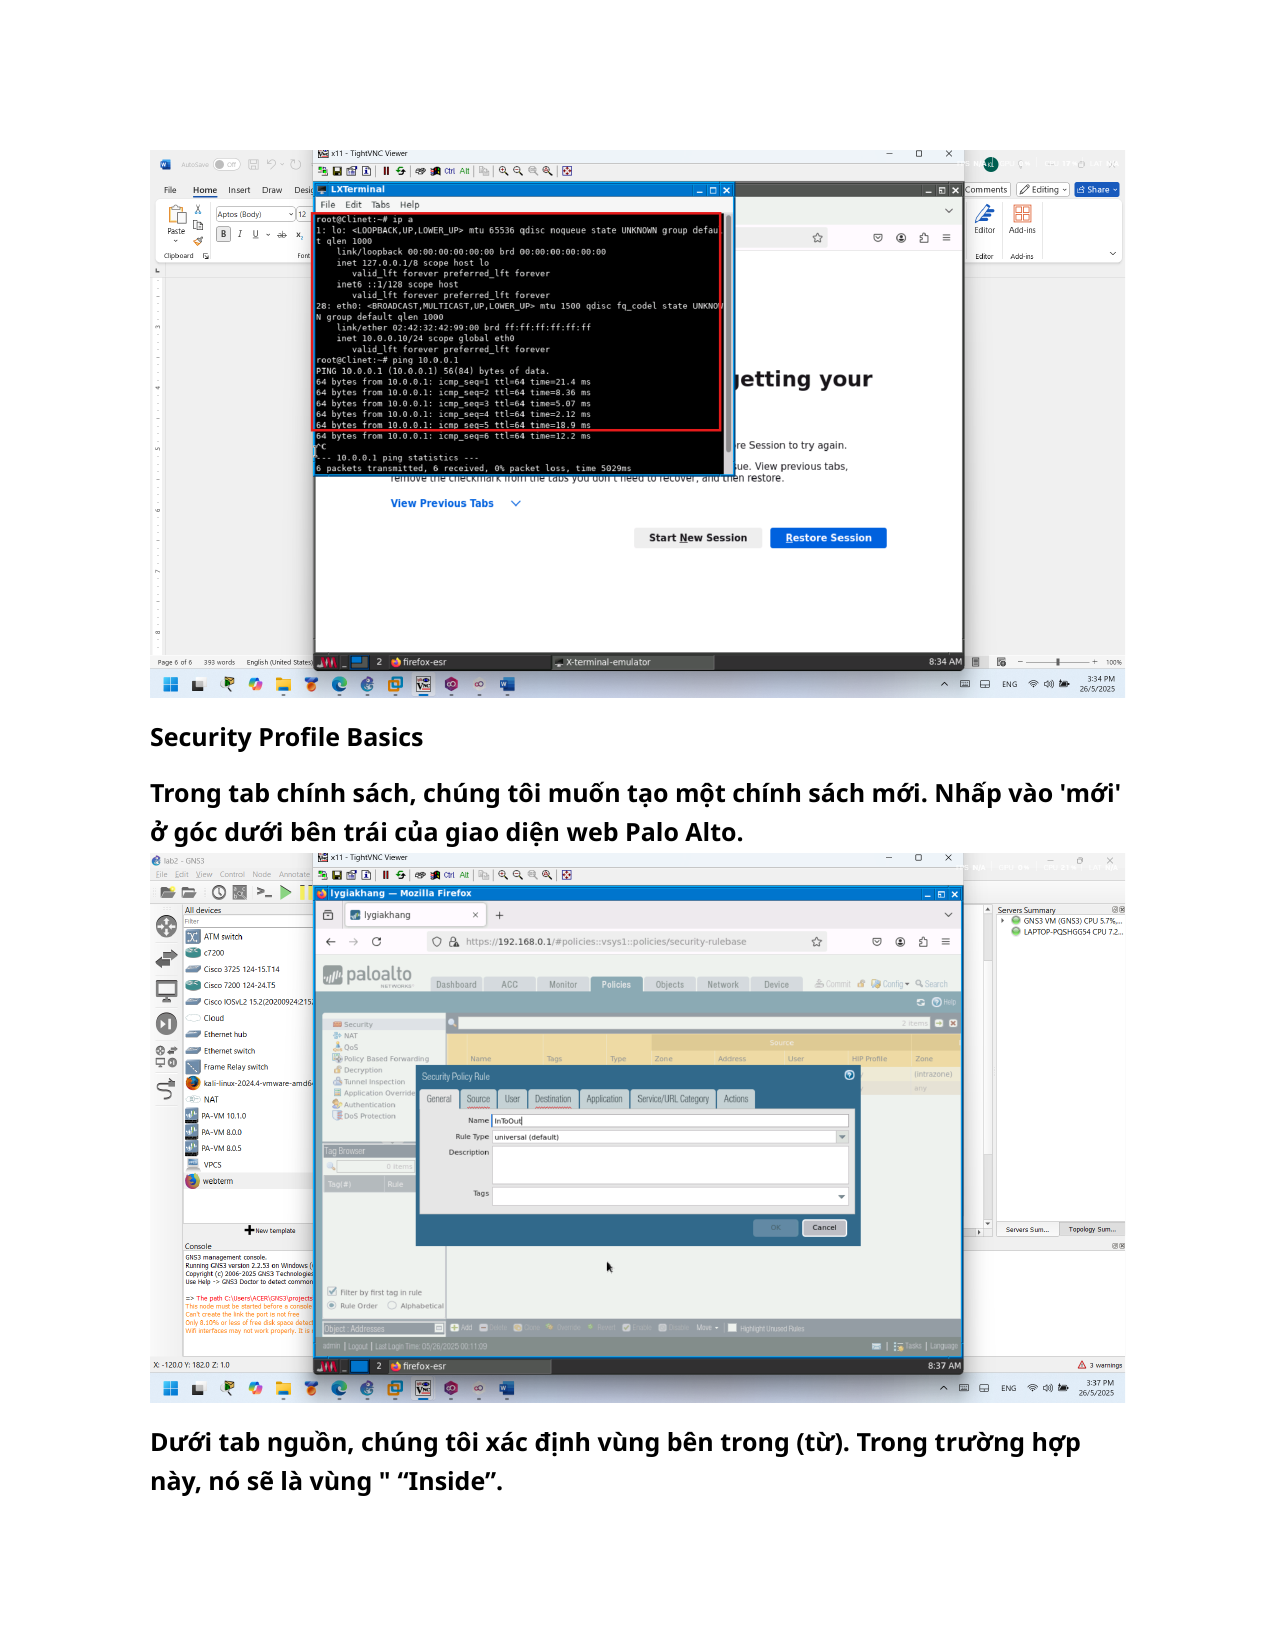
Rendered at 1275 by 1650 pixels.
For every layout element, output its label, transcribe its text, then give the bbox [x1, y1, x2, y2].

text Trong tab chính sách, chúng tôi muốn tạo một chính sách mới. Nhấp vào 'mới' ở góc dưới bên trái của giao diện web Palo Alto. [150, 776, 1125, 853]
picture [150, 150, 1125, 698]
text Dưới tab nguồn, chúng tôi xác định vùng bên trong (từ). Trong trường hợp này, nó sẽ là vùng " “Inside”. [150, 1424, 1125, 1497]
text Security Profile Basics [150, 720, 1125, 754]
picture [150, 853, 1125, 1403]
